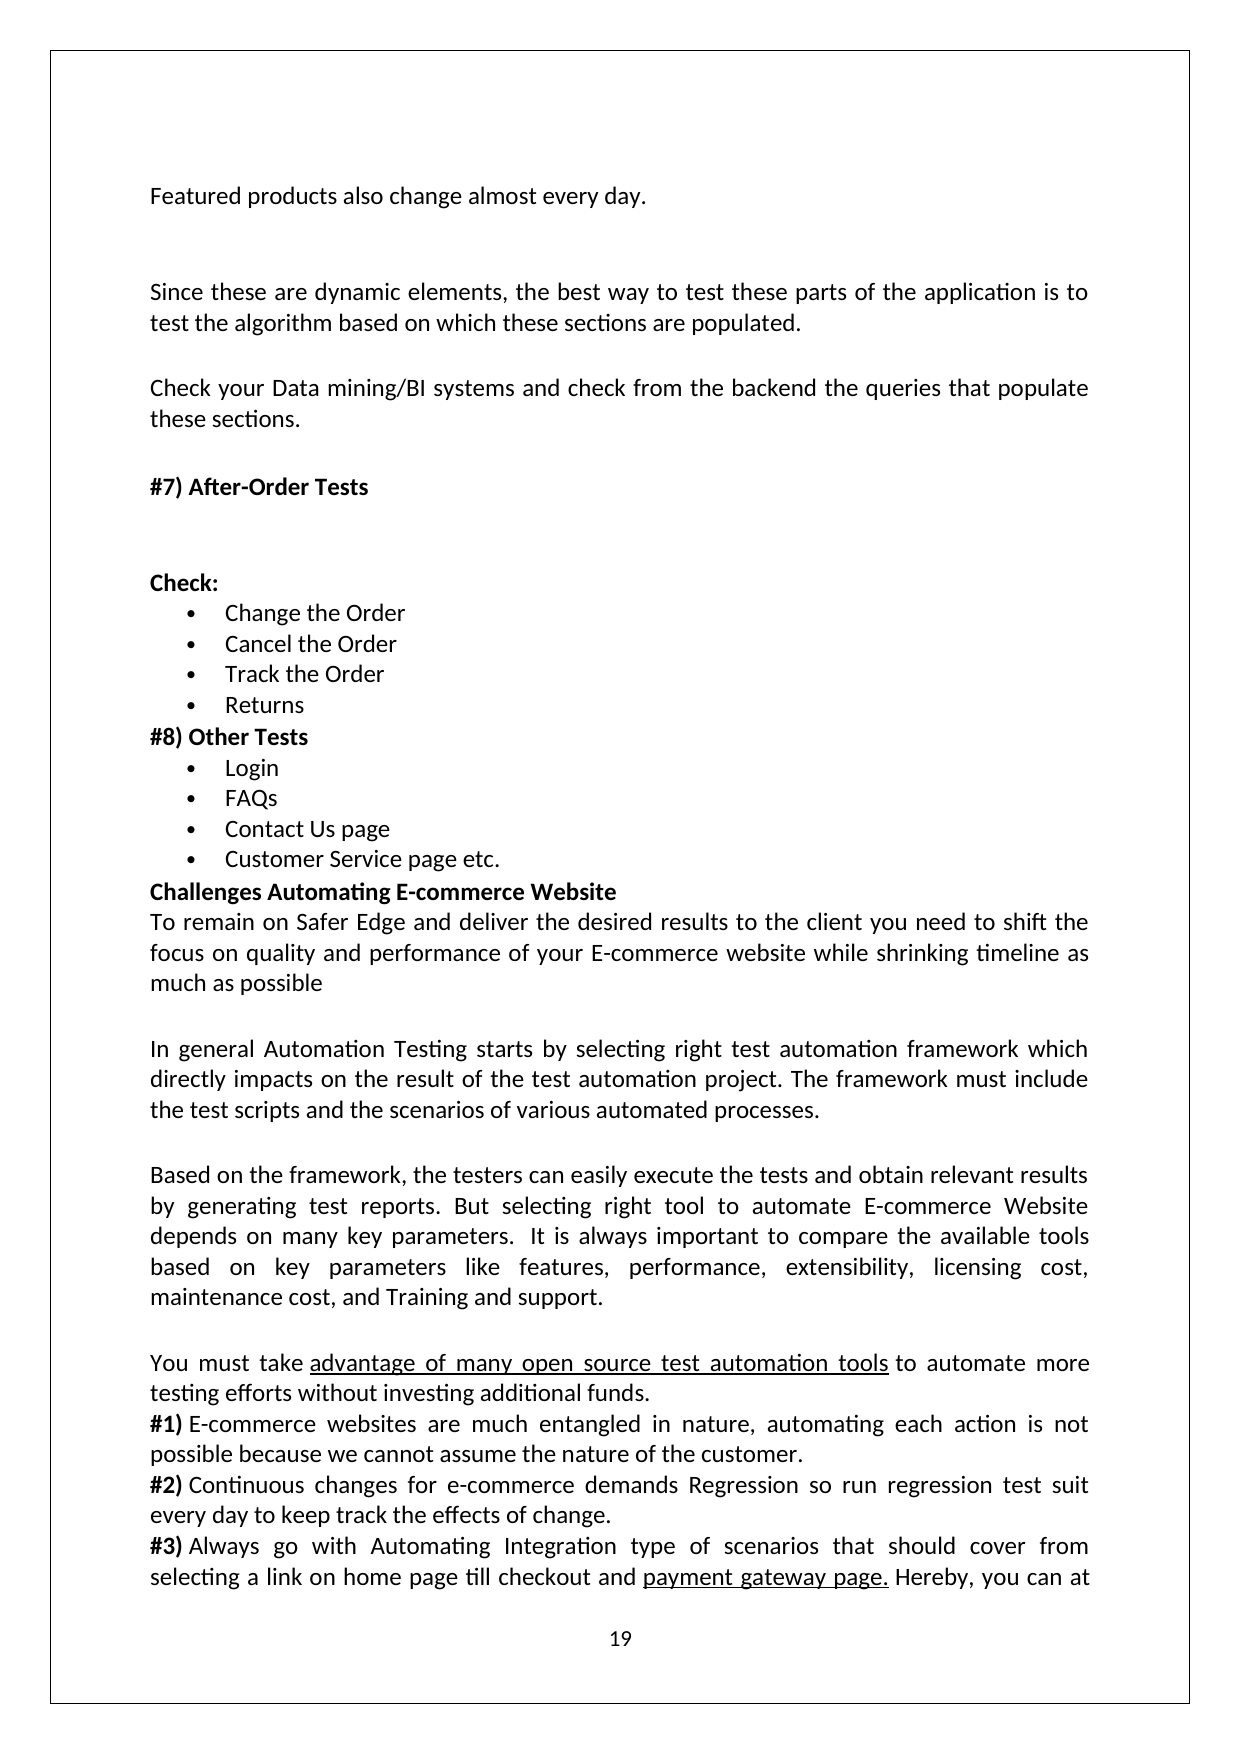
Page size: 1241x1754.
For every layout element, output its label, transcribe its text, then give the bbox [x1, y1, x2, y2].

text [150, 1530, 1090, 1591]
list Customer Service page etc. [187, 843, 1090, 874]
text Based on the framework, the testers can easily execute the tests and obtain relevant results by generating test reports. But selecting right tool to automate E-commerce Website depends on many key parameters. It is always important to compare the available tools based on key parameters like features, performance, extensibility, licensing cost, maintenance cost, and Training and support. [150, 1159, 1090, 1312]
text Since these are dynamic elements, the best way to test these parts of the application is to test the algorithm based on which these sections are populated. [150, 277, 1090, 338]
list Cancel the Order [187, 628, 1090, 658]
text Check: [150, 567, 1090, 597]
list Contact Us page [187, 813, 1090, 843]
list Login [187, 752, 1090, 782]
text To remain on Safer Edge and deliver the desired results to the client you need to shift the focus on quality and performance of your E-commerce website while shrinking timeline as much as possible [150, 906, 1090, 998]
list Track the Order [187, 658, 1090, 689]
list Change the Order [187, 597, 1090, 628]
text #1) E-commerce websites are much entangled in nature, automating each action is not possible because we cannot assume the nature of the customer. [150, 1408, 1090, 1469]
text In general Automation Testing starts by selecting right test automation framework which directly impacts on the result of the test automation project. The framework must include the test scripts and the scenarios of various automated processes. [150, 1033, 1090, 1124]
subtitle #8) Other Tests [150, 719, 1090, 752]
text #2) Continuous changes for e-commerce demands Regression so run regression test suit every day to keep track the effects of change. [150, 1469, 1090, 1530]
subtitle Challenges Automating E-commerce Website [150, 874, 1090, 906]
text Featured products also change almost every day. [150, 181, 1090, 211]
subtitle #7) After-Order Tests [150, 469, 1090, 501]
list Returns [187, 689, 1090, 719]
list FAQs [187, 782, 1090, 813]
text You must take advantage of many open source test automation tools to automate more testing efforts without investing additional funds. [150, 1347, 1090, 1408]
text Check your Data mining/BI systems and check from the backend the queries that populate these sections. [150, 373, 1090, 434]
